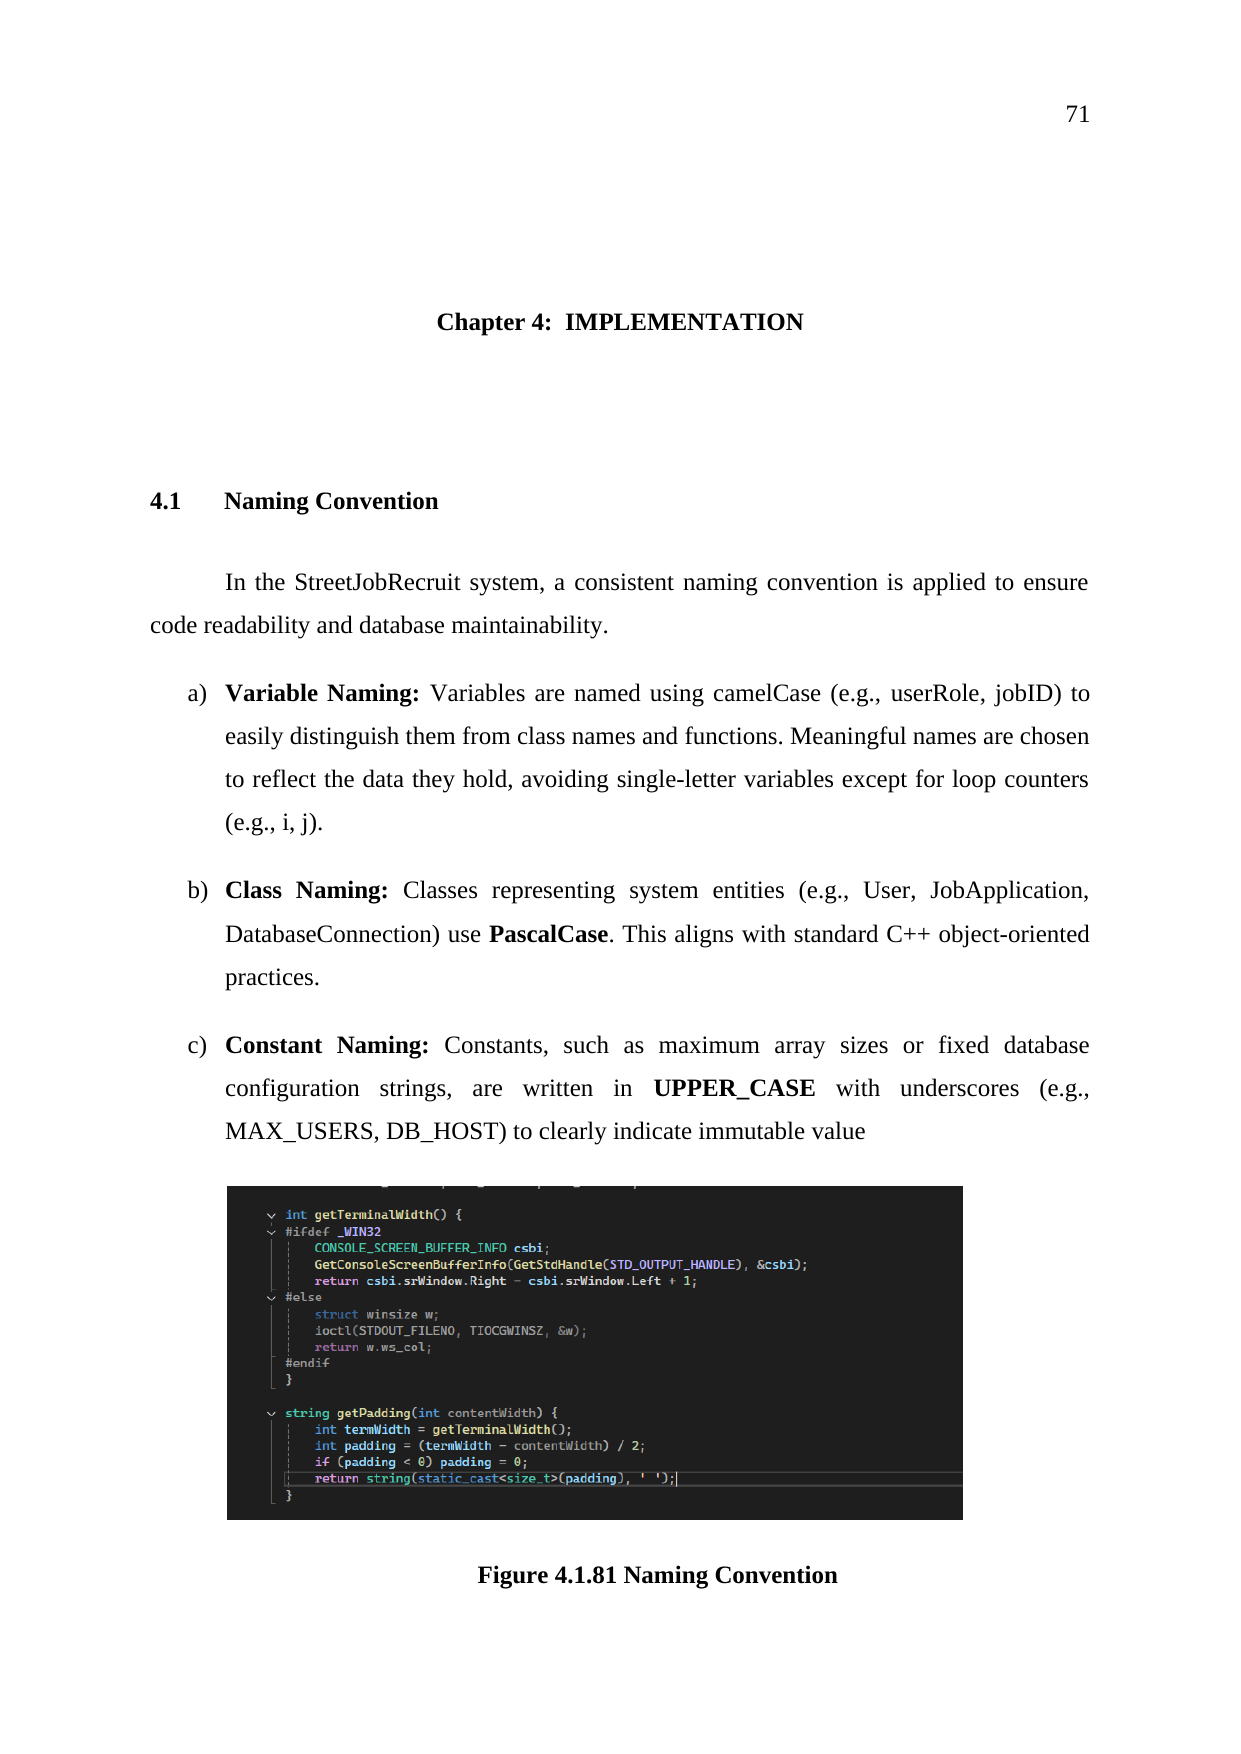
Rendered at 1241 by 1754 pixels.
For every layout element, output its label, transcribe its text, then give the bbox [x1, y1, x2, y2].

subtitle Naming Convention [150, 486, 1090, 515]
list Constant Naming: Constants, such as maximum array sizes or fixed database configuration strings, are written in UPPER_CASE with underscores (e.g., MAX_USERS, DB_HOST) to clearly indicate immutable value [187, 1030, 1090, 1145]
list Variable Naming: Variables are named using camelCase (e.g., userRole, jobID) to easily distinguish them from class names and functions. Meaningful names are chosen to reflect the data they hold, avoiding single-letter variables except for loop counters (e.g., i, j). [187, 678, 1090, 836]
text In the StreetJobRecruit system, a consistent naming convention is applied to ensure code readability and database maintainability. [150, 567, 1090, 639]
list Class Naming: Classes representing system entities (e.g., User, JobApplication, DatabaseConnection) use PascalCase. This aligns with standard C++ object-oriented practices. [187, 876, 1090, 991]
picture [225, 1184, 963, 1521]
subtitle IMPLEMENTATION [150, 307, 1090, 336]
